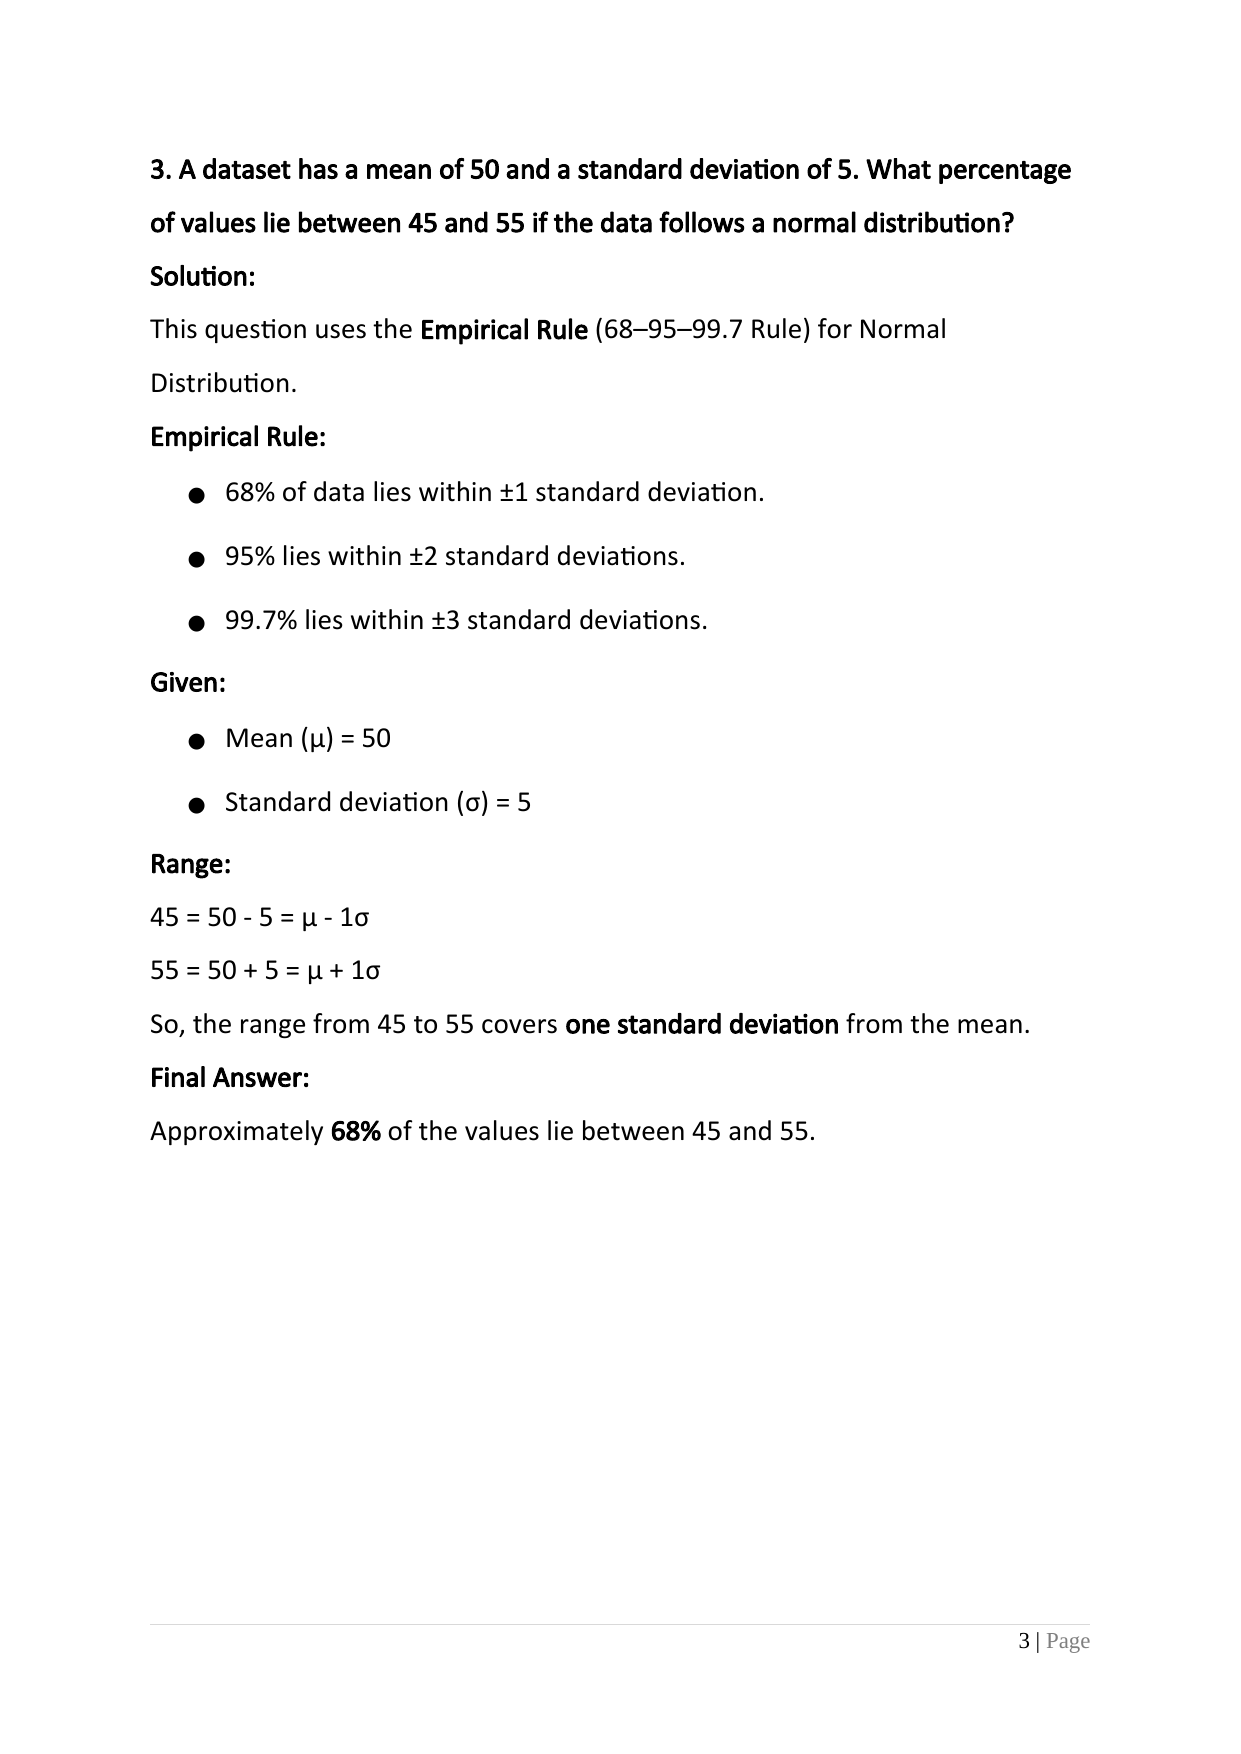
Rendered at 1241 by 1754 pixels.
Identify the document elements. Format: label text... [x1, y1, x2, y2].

text Given: [150, 663, 1090, 698]
text Solution: [150, 257, 1090, 292]
text Empirical Rule: [150, 417, 1090, 453]
text This question uses the Empirical Rule (68–95–99.7 Rule) for Normal Distribution. [150, 310, 1090, 399]
text Range: 45 = 50 - 5 = μ - 1σ 55 = 50 + 5 = μ + 1σ [150, 844, 1090, 987]
list Mean (μ) = 50 [187, 716, 1090, 759]
text 3. A dataset has a mean of 50 and a standard deviation of 5. What percentage of values lie between 45 and 55 if the data follows a normal distribution? [150, 150, 1090, 239]
text So, the range from 45 to 55 covers one standard deviation from the mean. [150, 1005, 1090, 1040]
list 95% lies within ±2 standard deviations. [187, 535, 1090, 577]
list 68% of data lies within ±1 standard deviation. [187, 471, 1090, 513]
text Final Answer: Approximately 68% of the values lie between 45 and 55. [150, 1058, 1090, 1147]
list Standard deviation (σ) = 5 [187, 780, 1090, 823]
list 99.7% lies within ±3 standard deviations. [187, 599, 1090, 641]
